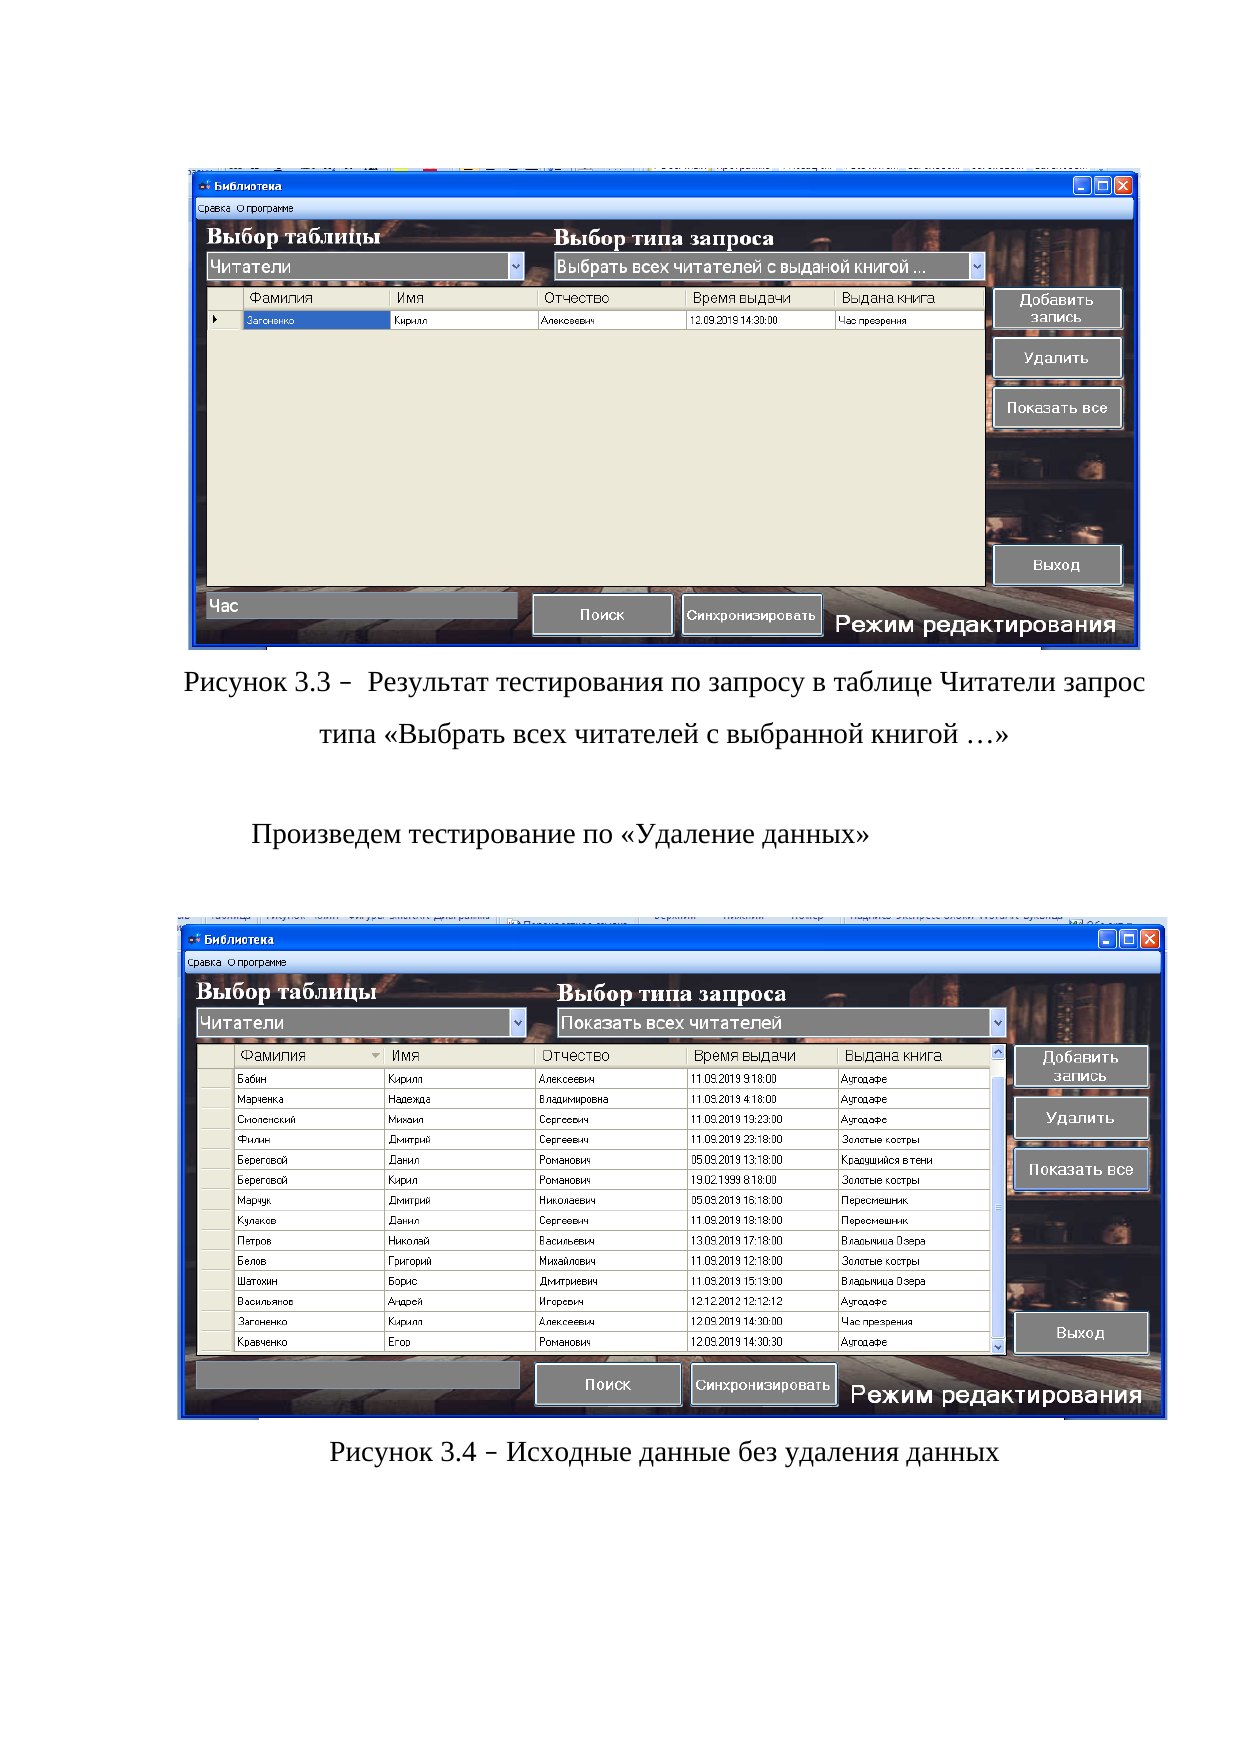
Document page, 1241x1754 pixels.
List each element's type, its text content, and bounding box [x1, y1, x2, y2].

text Рисунок 3.4 – Исходные данные без удаления данных [177, 1433, 1152, 1469]
text Произведем тестирование по «Удаление данных» [177, 817, 1152, 850]
picture [188, 168, 1141, 650]
text Рисунок 3.3 – Результат тестирования по запросу в таблице Читатели запрос типа «Выбрать всех читателей с выбранной книгой …» [177, 663, 1152, 749]
picture [177, 917, 1168, 1420]
